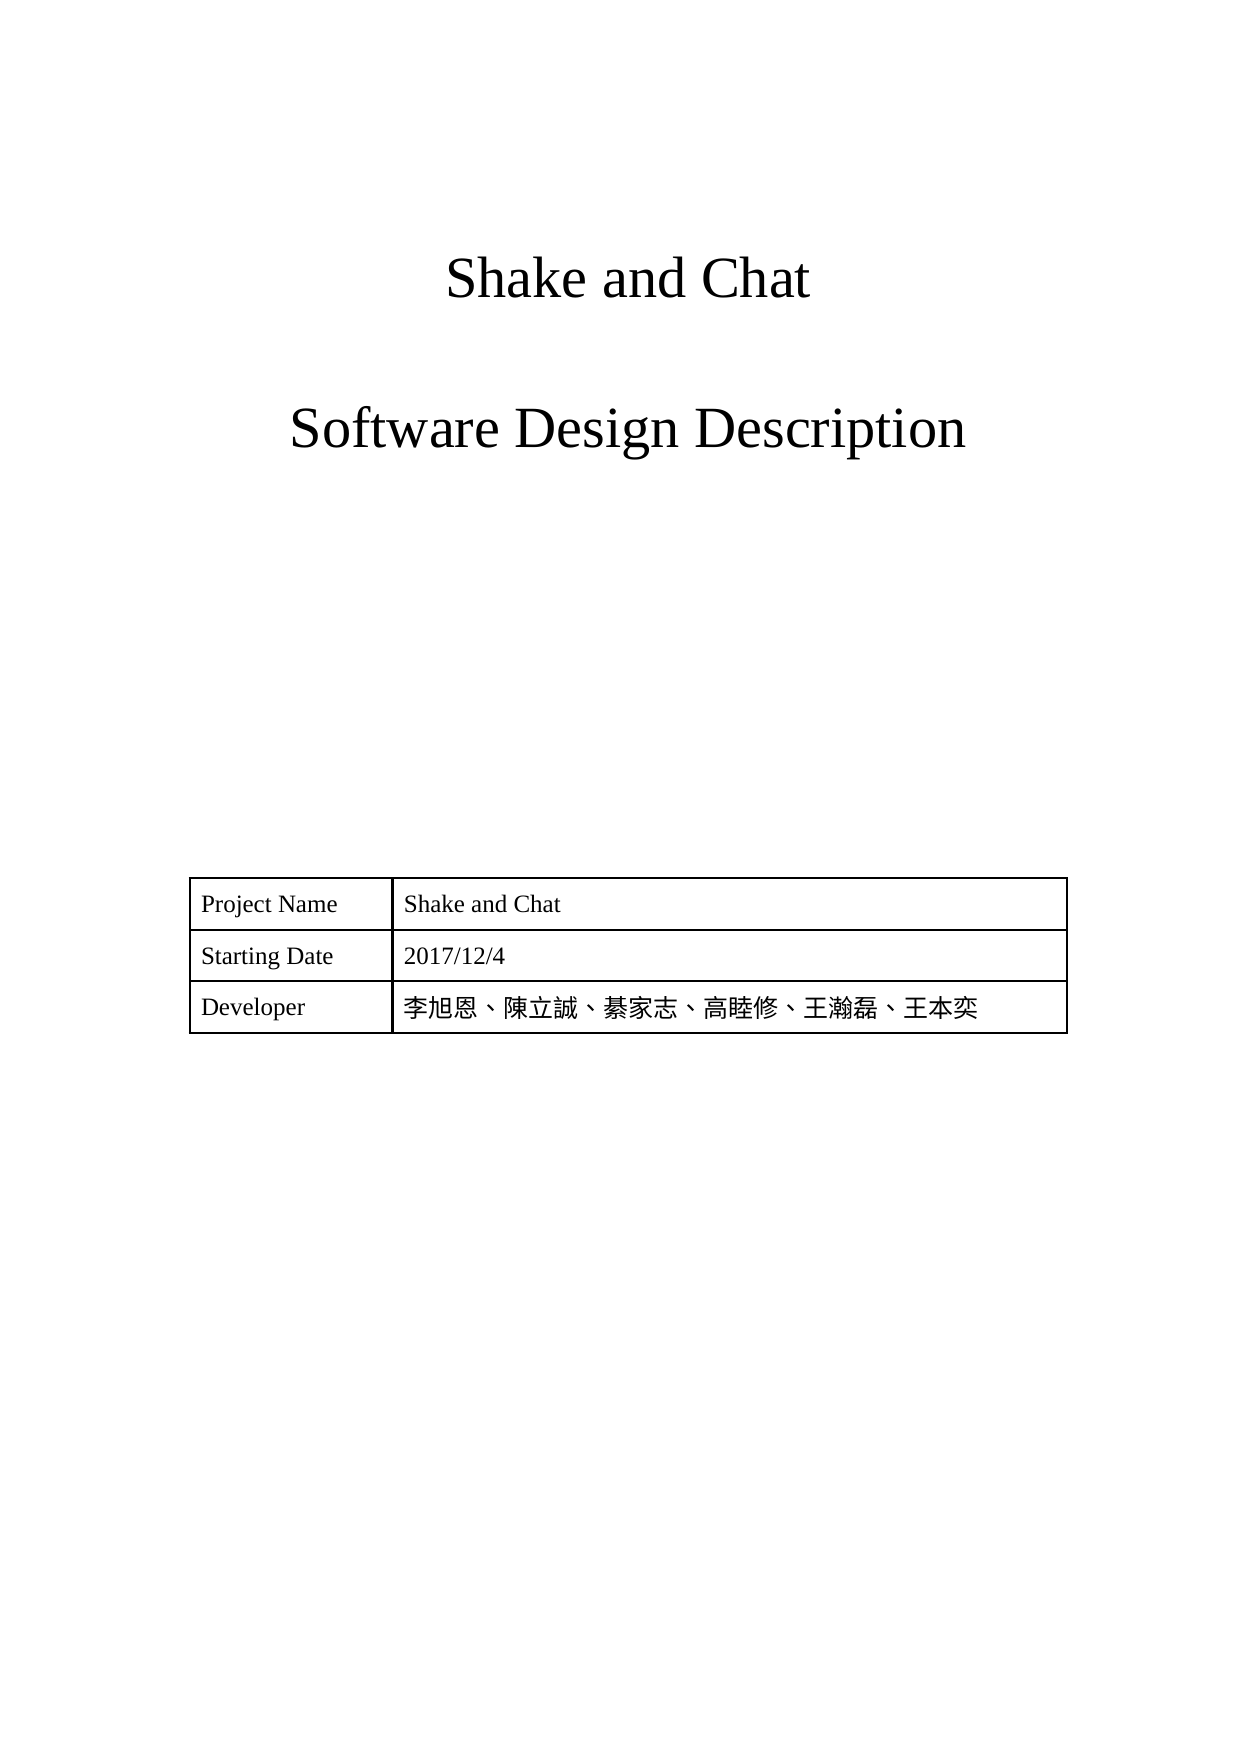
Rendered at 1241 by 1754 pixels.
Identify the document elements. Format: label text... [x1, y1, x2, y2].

text Shake and Chat [131, 239, 1125, 314]
table_cell 2017/12/4 [394, 931, 1066, 980]
text Software Design Description [131, 389, 1125, 464]
table_cell Developer [191, 982, 391, 1032]
table_cell 李旭恩、陳立誠、綦家志、高睦修、王瀚磊、王本奕 [394, 982, 1066, 1032]
table_header Shake and Chat [394, 879, 1066, 928]
table_cell Starting Date [191, 931, 391, 980]
table_header Project Name [191, 879, 391, 928]
